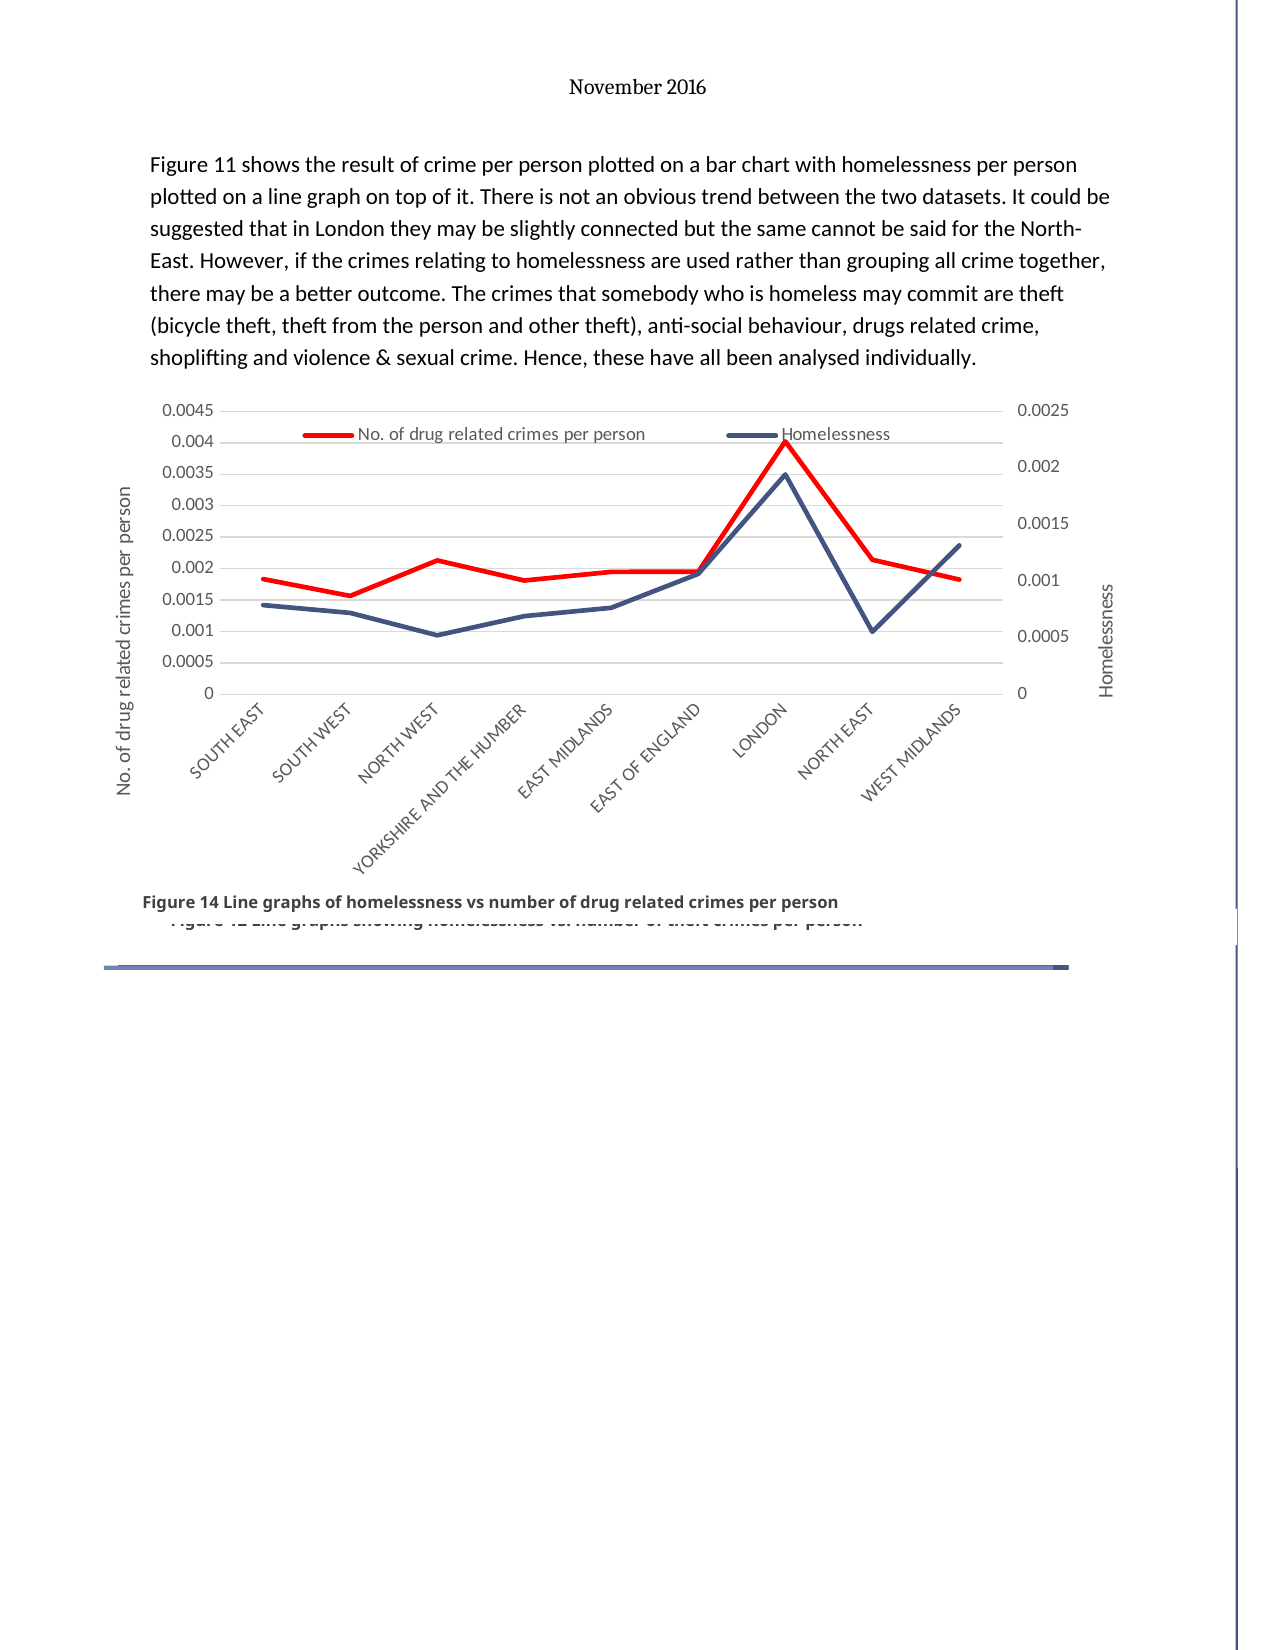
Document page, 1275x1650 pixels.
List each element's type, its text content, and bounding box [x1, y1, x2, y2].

text Figure 11 shows the result of crime per person plotted on a bar chart with homelessness per person plotted on a line graph on top of it. There is not an obvious trend between the two datasets. It could be suggested that in London they may be slightly connected but the same cannot be said for the North-East. However, if the crimes relating to homelessness are used rather than grouping all crime together, there may be a better outcome. The crimes that somebody who is homeless may commit are theft (bicycle theft, theft from the person and other theft), anti-social behaviour, drugs related crime, shoplifting and violence & sexual crime. Hence, these have all been analysed individually. [150, 150, 1125, 371]
